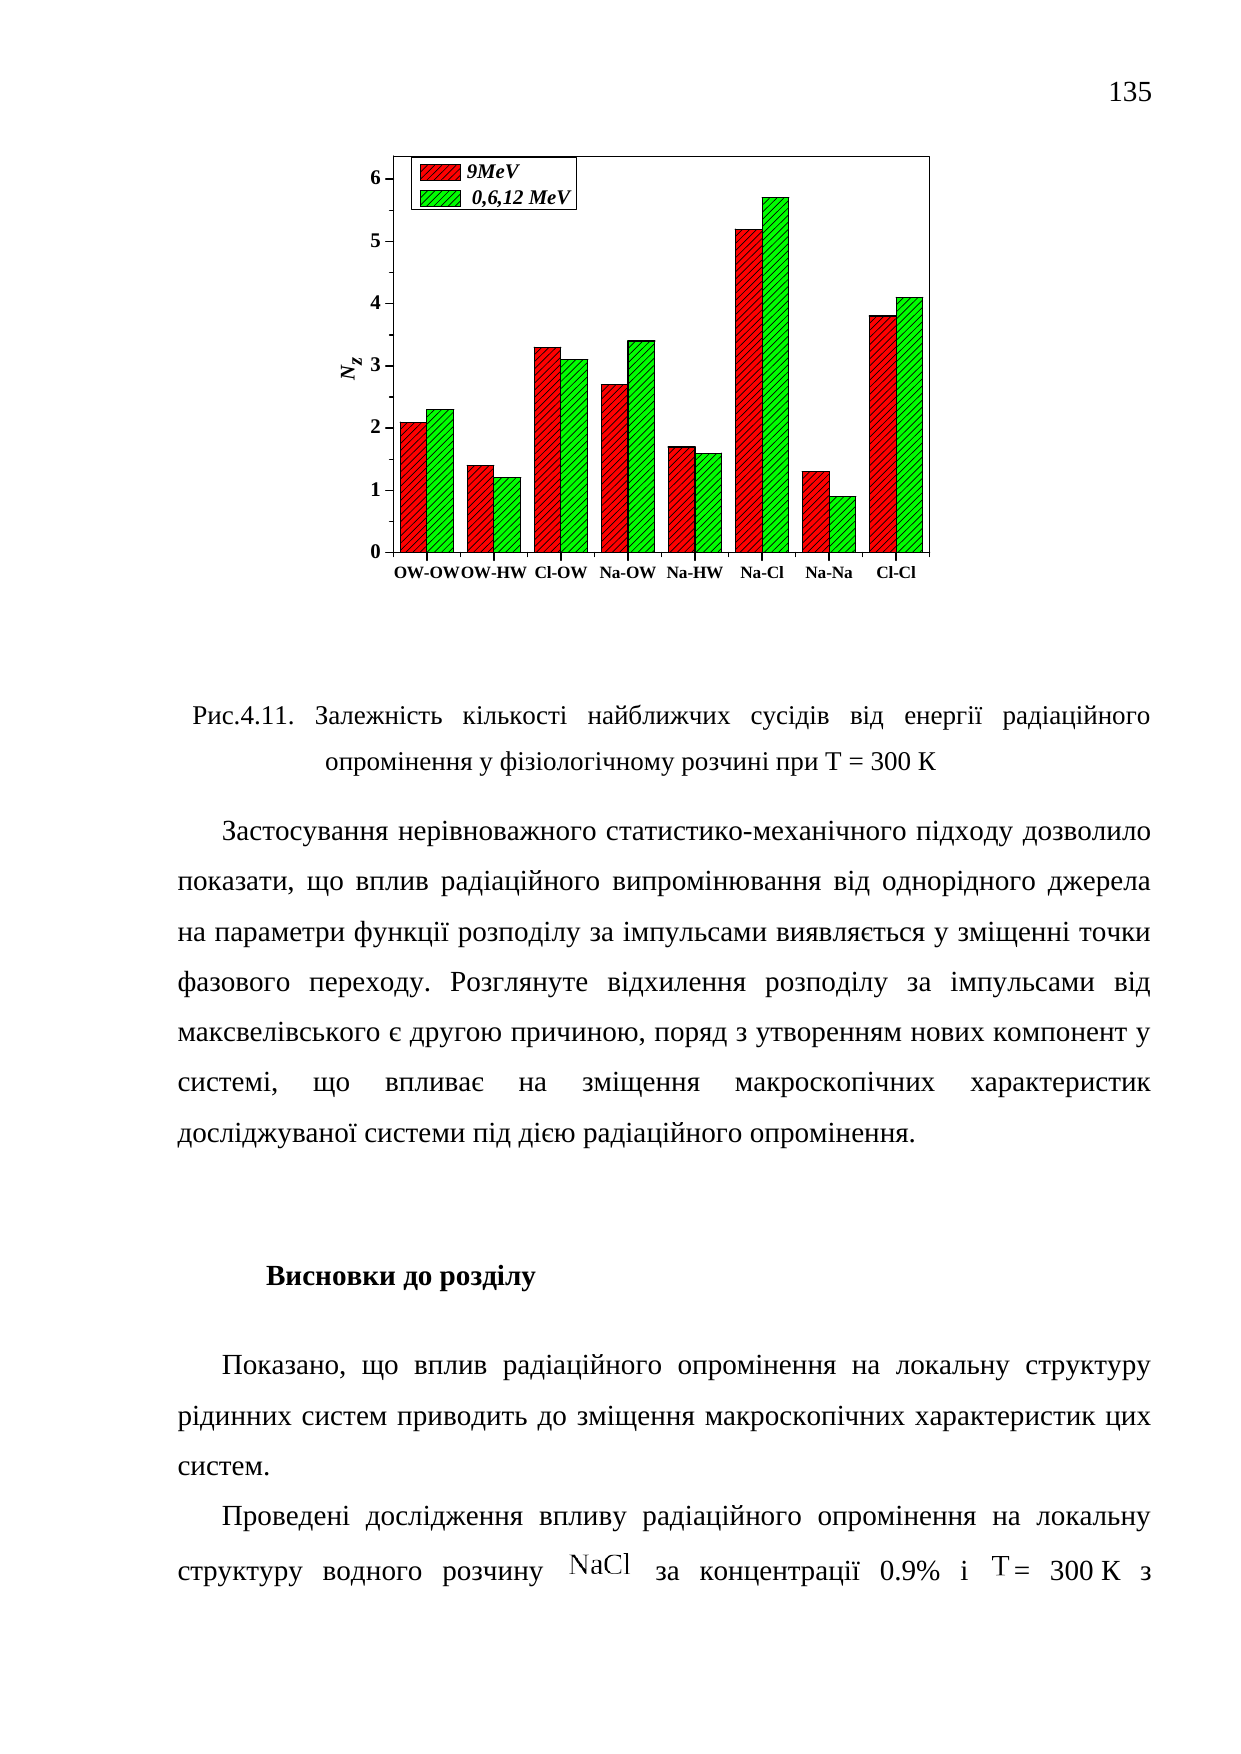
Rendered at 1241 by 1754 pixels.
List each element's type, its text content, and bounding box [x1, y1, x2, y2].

text Показано, що вплив радіаційного опромінення на локальну структуру рідинних систем приводить до зміщення макроскопічних характеристик цих систем. [177, 1347, 1152, 1482]
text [177, 1498, 1152, 1586]
text Рис.4.11. Залежність кількості найближчих сусідів від енергії радіаційного опромінення у фізіологічному розчині при Т = 300 К [192, 699, 1152, 777]
subtitle Висновки до розділу [266, 1258, 1152, 1291]
text Застосування нерівноважного статистико-механічного підходу дозволило показати, що вплив радіаційного випромінювання від однорідного джерела на параметри функції розподілу за імпульсами виявляється у зміщенні точки фазового переходу. Розглянуте відхилення розподілу за імпульсами від максвелівського є другою причиною, поряд з утворенням нових компонент у системі, що впливає на зміщення макроскопічних характеристик досліджуваної системи під дією радіаційного опромінення. [177, 813, 1152, 1148]
